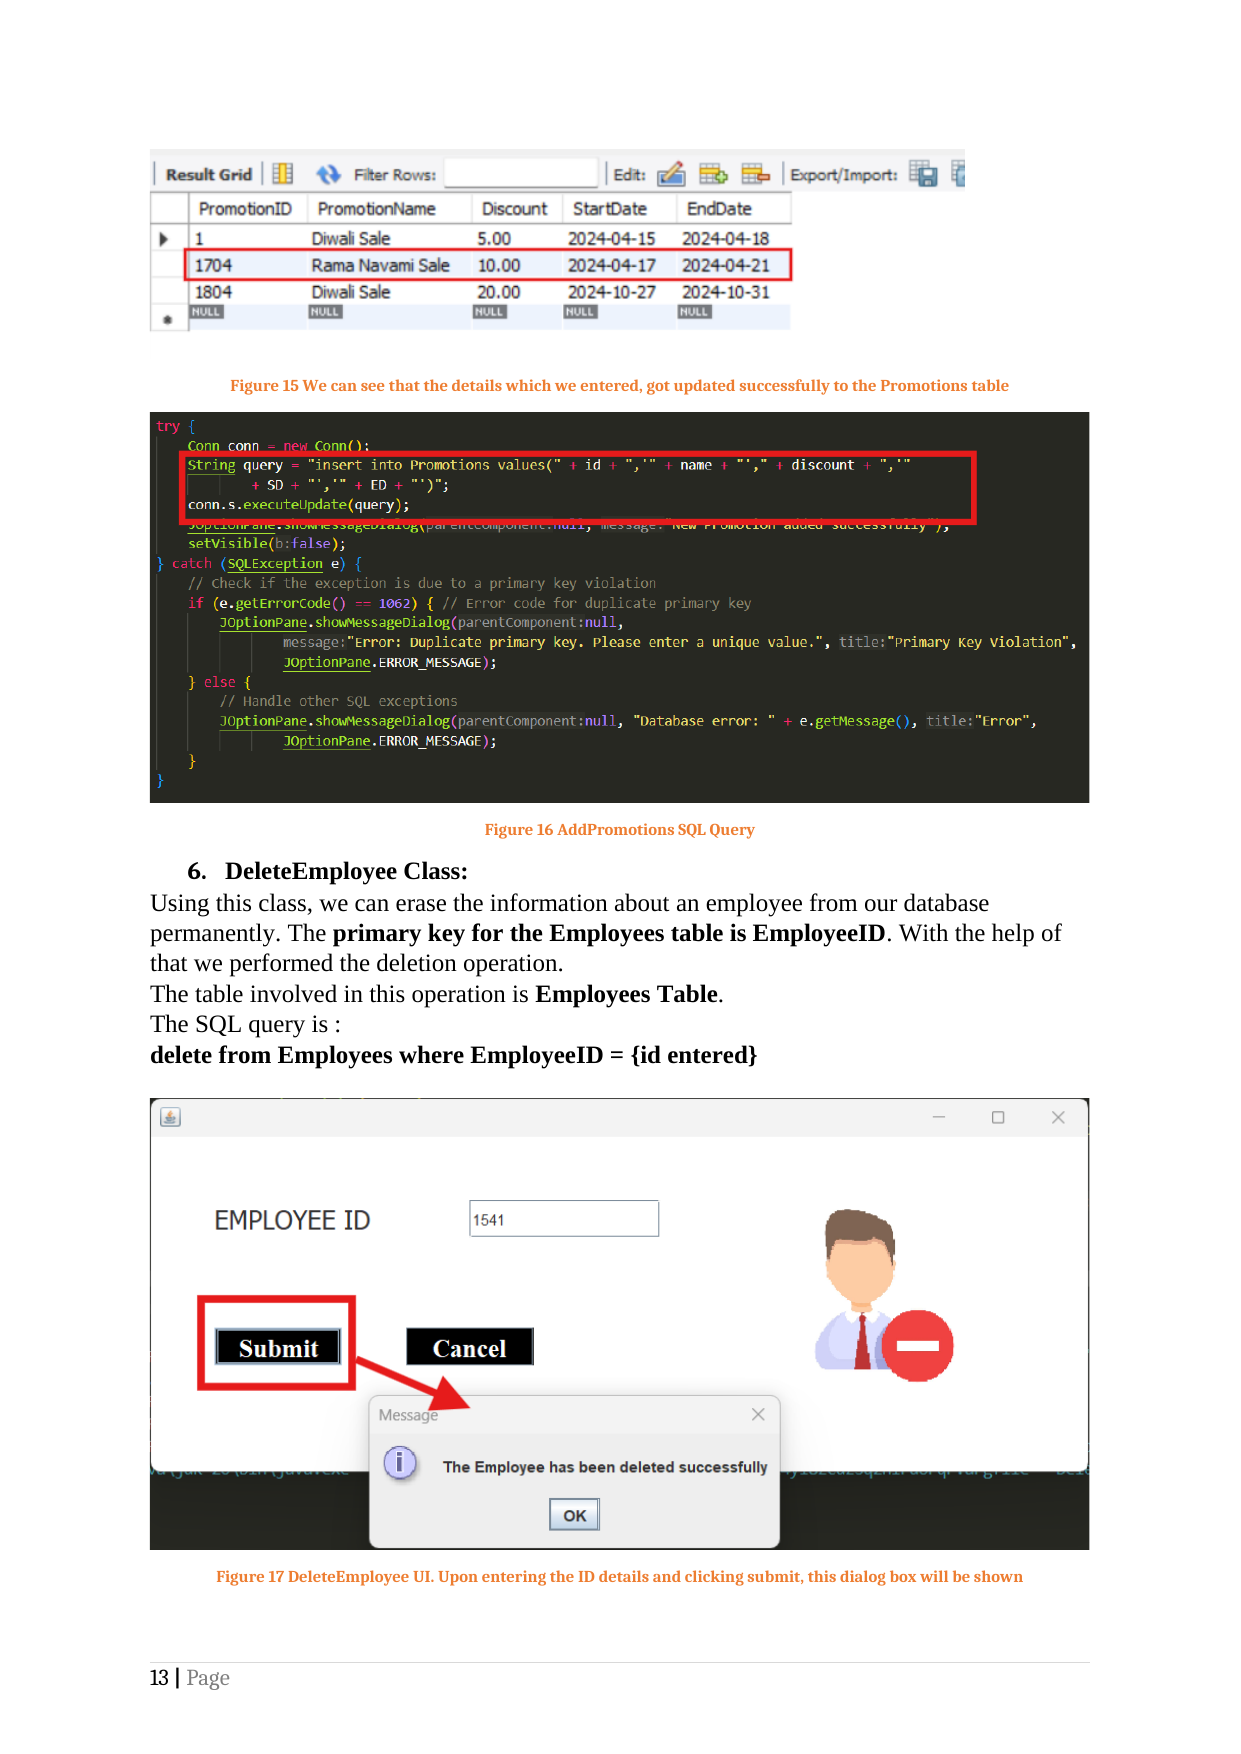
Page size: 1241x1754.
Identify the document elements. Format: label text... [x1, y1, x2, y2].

text Using this class, we can erase the information about an employee from our database permanently. The primary key for the Employees table is EmployeeID. With the help of that we performed the deletion operation. [150, 888, 1090, 977]
text Figure 16 AddPromotions SQL Query [150, 821, 1090, 840]
text The SQL query is : [150, 1009, 1090, 1038]
text Figure 15 We can see that the details which we entered, got updated successfully to the Promotions table [150, 377, 1090, 396]
text Figure 17 DeleteEmployee UI. Upon entering the ID details and clicking submit, this dialog box will be shown [150, 1567, 1090, 1587]
picture [149, 412, 1090, 803]
picture [149, 1098, 1090, 1550]
text delete from Employees where EmployeeID = {id entered} [150, 1040, 1090, 1068]
text The table involved in this operation is Employees Table. [150, 979, 1090, 1008]
picture [149, 149, 965, 359]
list DeleteEmployee Class: [187, 856, 1090, 886]
